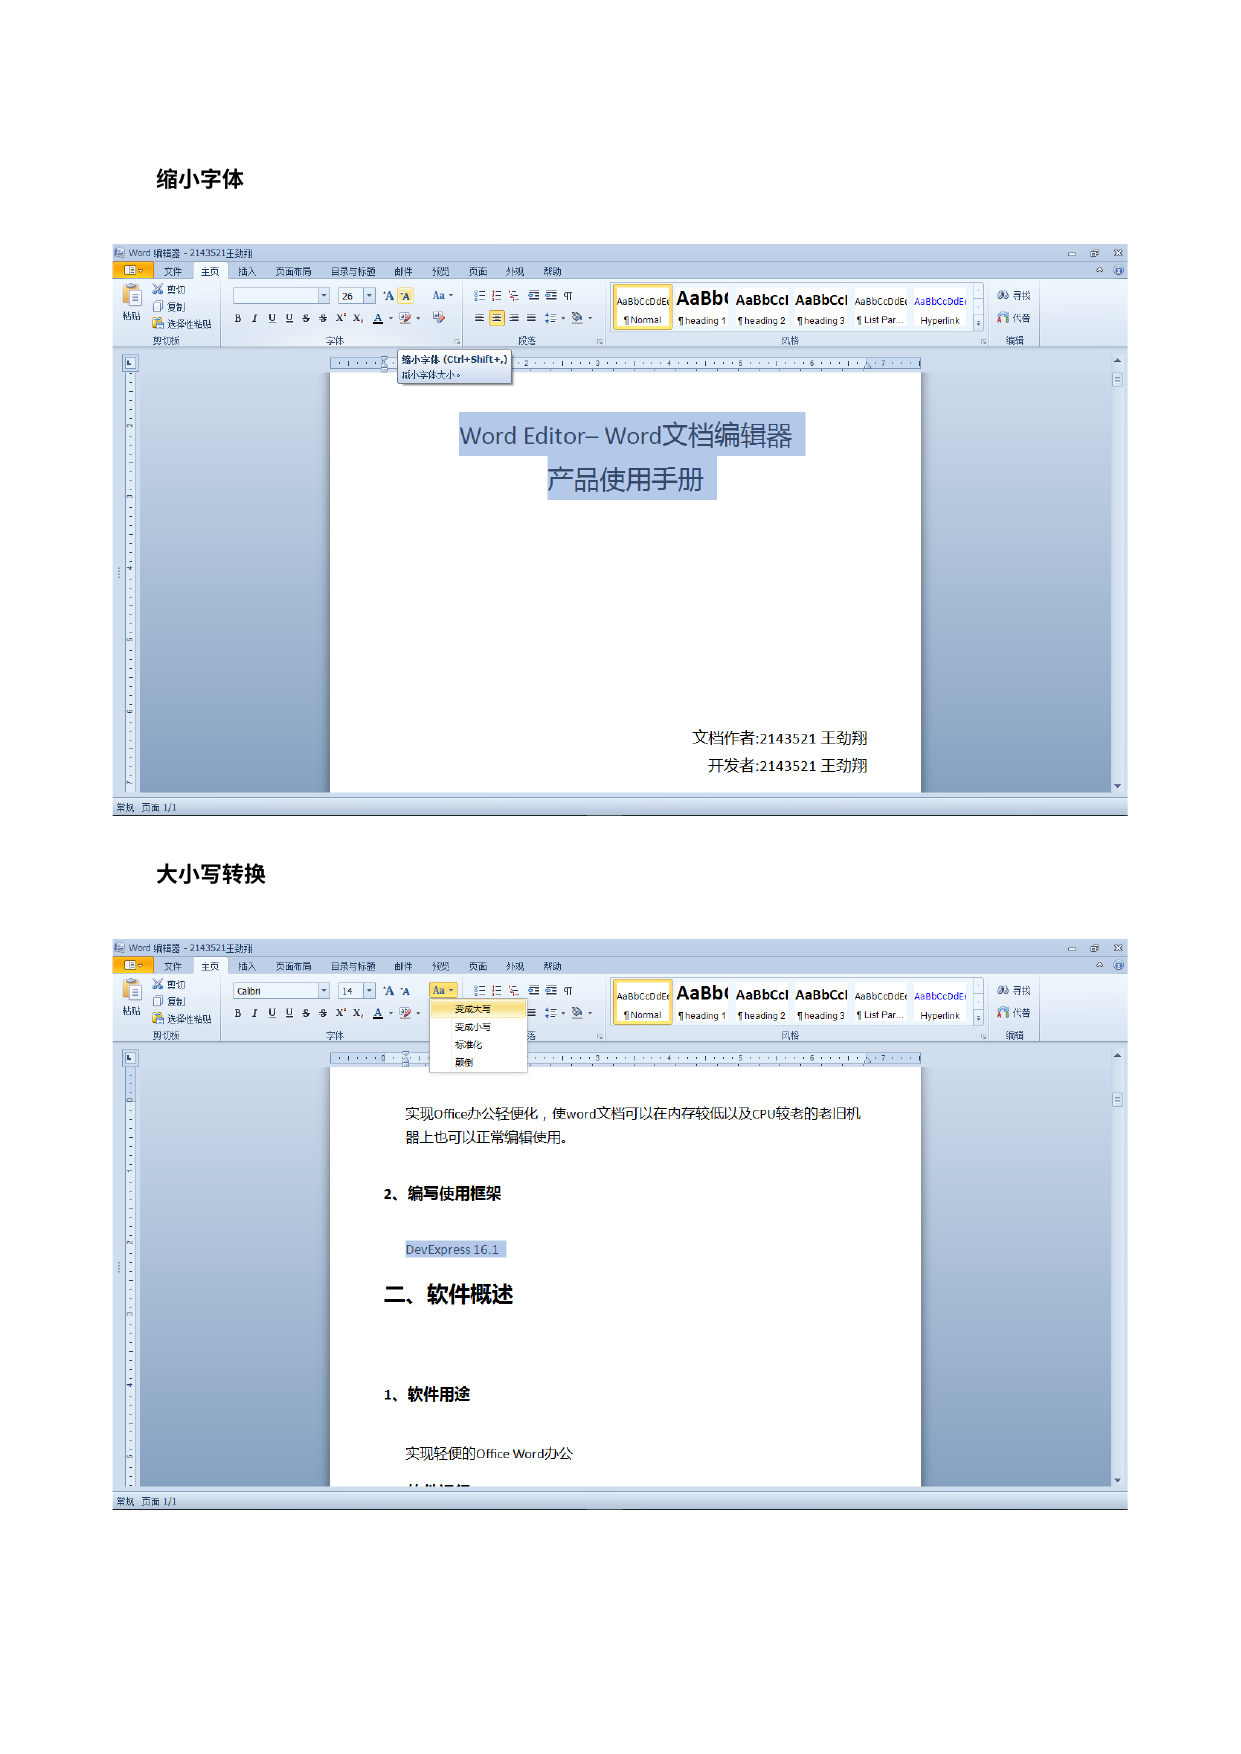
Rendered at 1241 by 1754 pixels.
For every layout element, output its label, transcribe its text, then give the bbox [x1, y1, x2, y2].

picture [112, 939, 1128, 1510]
subtitle 缩小字体 [157, 162, 1128, 194]
picture [112, 244, 1128, 816]
subtitle 大小写转换 [157, 857, 1128, 889]
